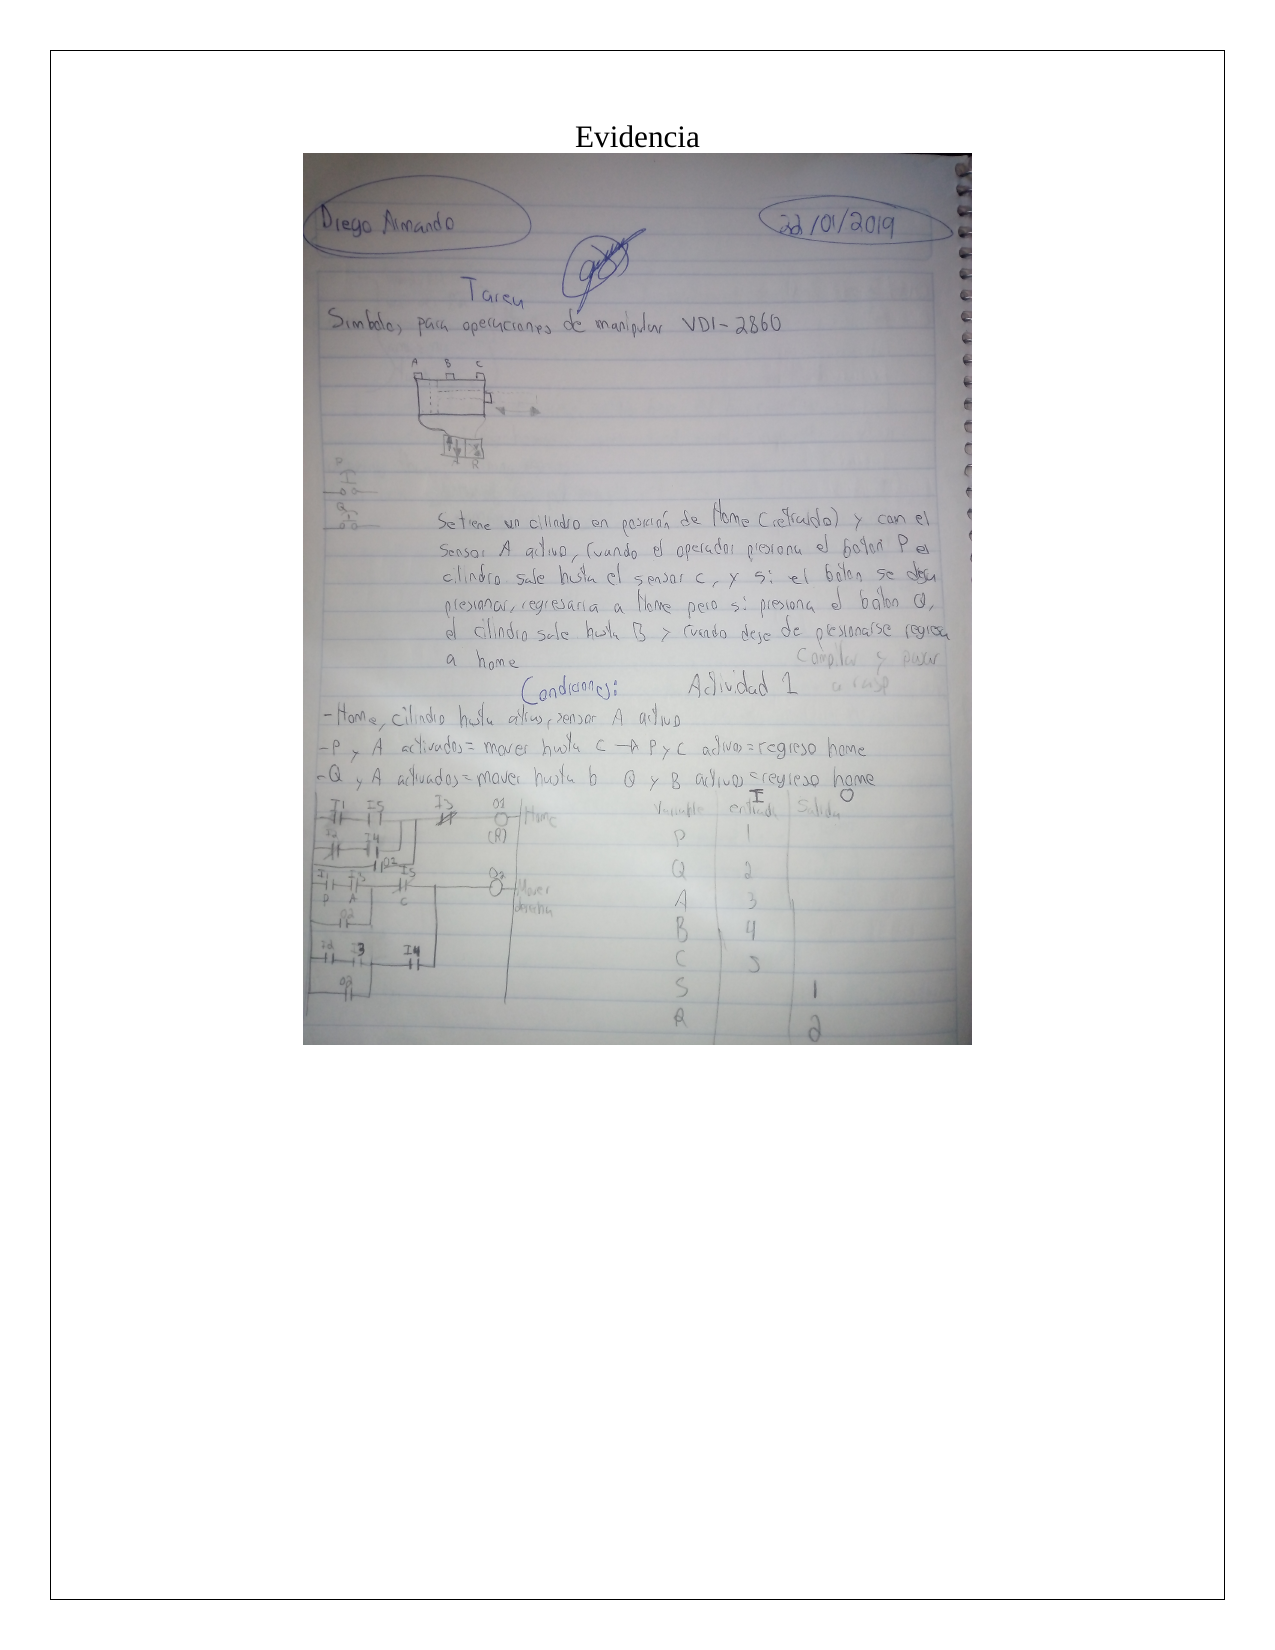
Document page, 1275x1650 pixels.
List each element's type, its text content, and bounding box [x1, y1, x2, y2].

text Evidencia [118, 118, 1157, 154]
picture [303, 153, 972, 1045]
